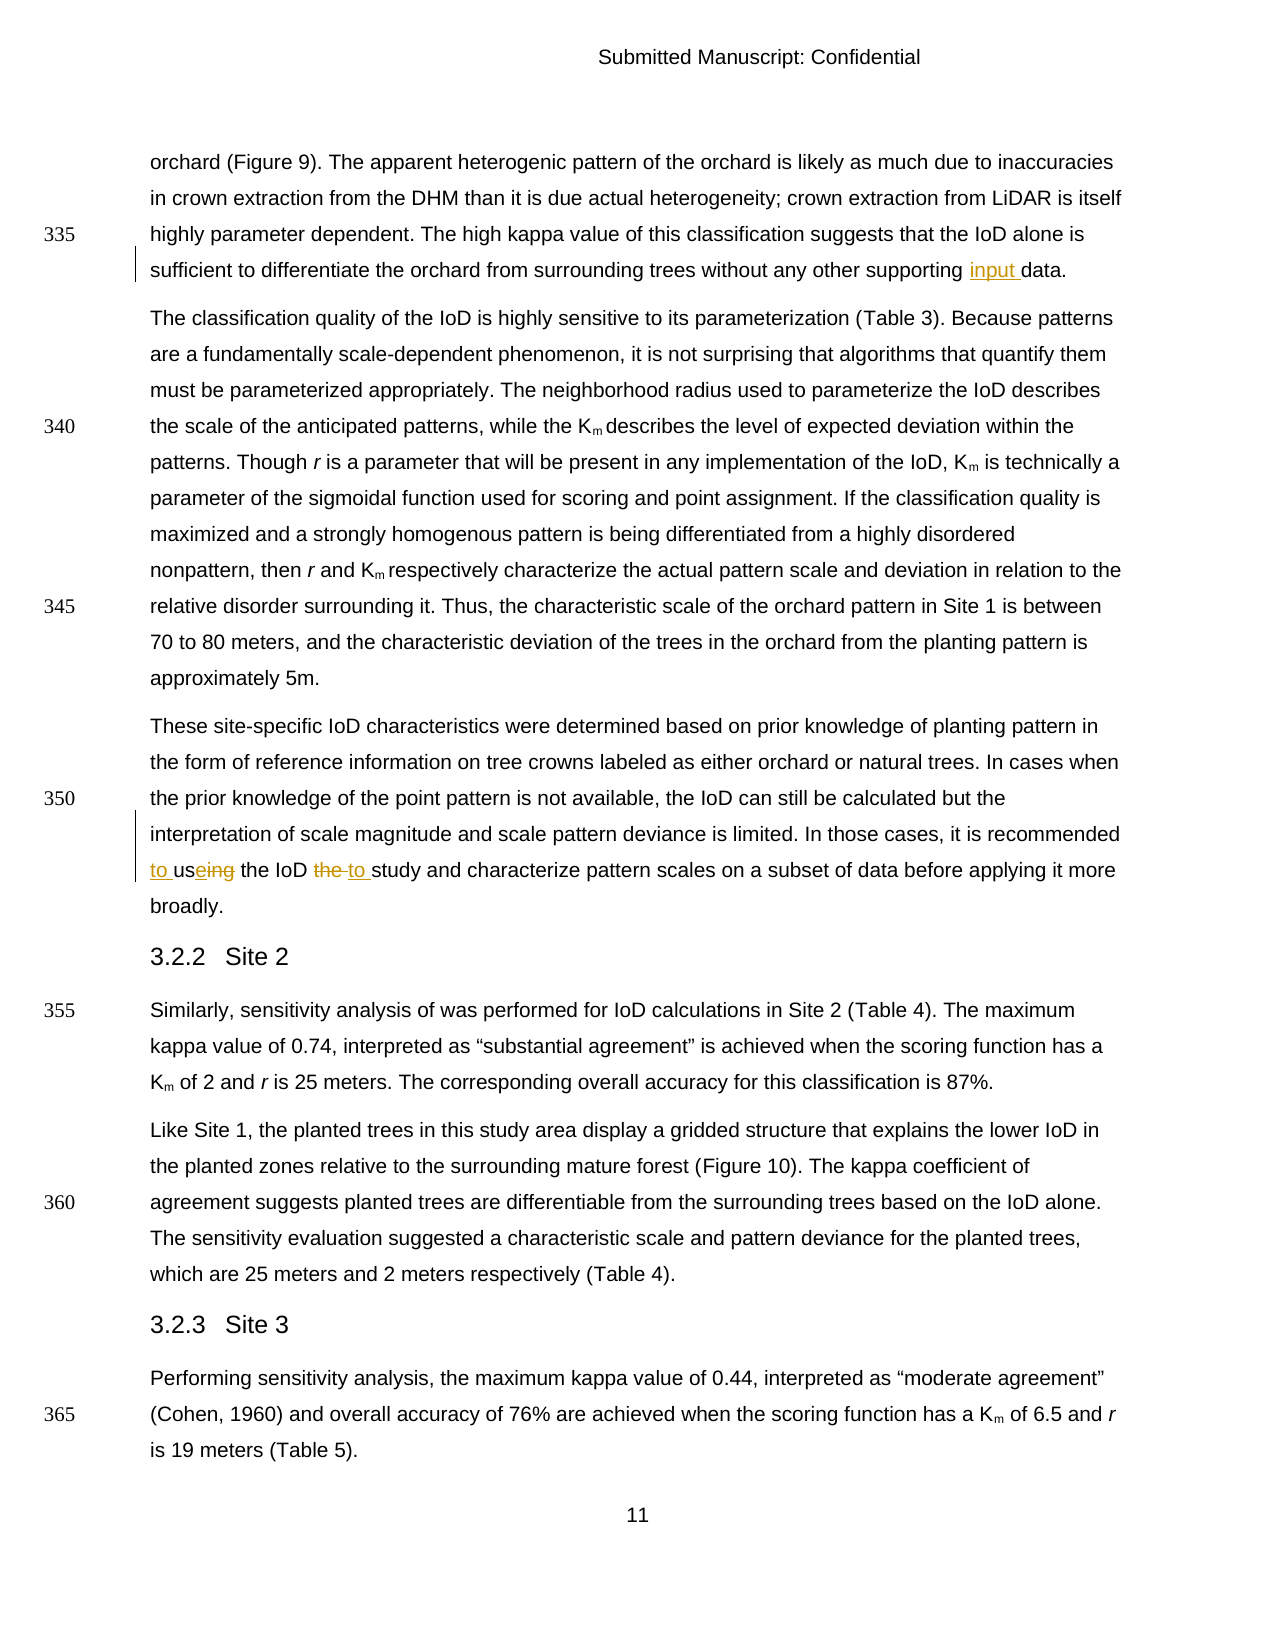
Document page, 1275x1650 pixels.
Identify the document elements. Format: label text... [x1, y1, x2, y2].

subtitle Site 2 [150, 942, 1125, 971]
text The classification quality of the IoD is highly sensitive to its parameterization (Table 3). Because patterns are a fundamentally scale-dependent phenomenon, it is not surprising that algorithms that quantify them must be parameterized appropriately. The neighborhood radius used to parameterize the IoD describes the scale of the anticipated patterns, while the Km describes the level of expected deviation within the patterns. Though r is a parameter that will be present in any implementation of the IoD, Km is technically a parameter of the sigmoidal function used for scoring and point assignment. If the classification quality is maximized and a strongly homogenous pattern is being differentiated from a highly disordered nonpattern, then r and Km respectively characterize the actual pattern scale and deviation in relation to the relative disorder surrounding it. Thus, the characteristic scale of the orchard pattern in Site 1 is between 70 to 80 meters, and the characteristic deviation of the trees in the orchard from the planting pattern is approximately 5m. [150, 306, 1125, 689]
text Like Site 1, the planted trees in this study area display a gridded structure that explains the lower IoD in the planted zones relative to the surrounding mature forest (Figure 10). The kappa coefficient of agreement suggests planted trees are differentiable from the surrounding trees based on the IoD alone. The sensitivity evaluation suggested a characteristic scale and pattern deviance for the planted trees, which are 25 meters and 2 meters respectively (Table 4). [150, 1118, 1125, 1286]
text Similarly, sensitivity analysis of was performed for IoD calculations in Site 2 (Table 4). The maximum kappa value of 0.74, interpreted as “substantial agreement” is achieved when the scoring function has a Km of 2 and r is 25 meters. The corresponding overall accuracy for this classification is 87%. [150, 998, 1125, 1094]
text These site-specific IoD characteristics were determined based on prior knowledge of planting pattern in the form of reference information on tree crowns labeled as either orchard or natural trees. In cases when the prior knowledge of the point pattern is not available, the IoD can still be calculated but the interpretation of scale magnitude and scale pattern deviance is limited. In those cases, it is recommended us the IoD study and characterize pattern scales on a subset of data before applying it more broadly. [150, 714, 1125, 918]
text Performing sensitivity analysis, the maximum kappa value of 0.44, interpreted as “moderate agreement” and overall accuracy of 76% are achieved when the scoring function has a Km of 6.5 and r is 19 meters (Table 5). [150, 1366, 1125, 1462]
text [150, 150, 1125, 282]
subtitle Site 3 [150, 1310, 1125, 1339]
